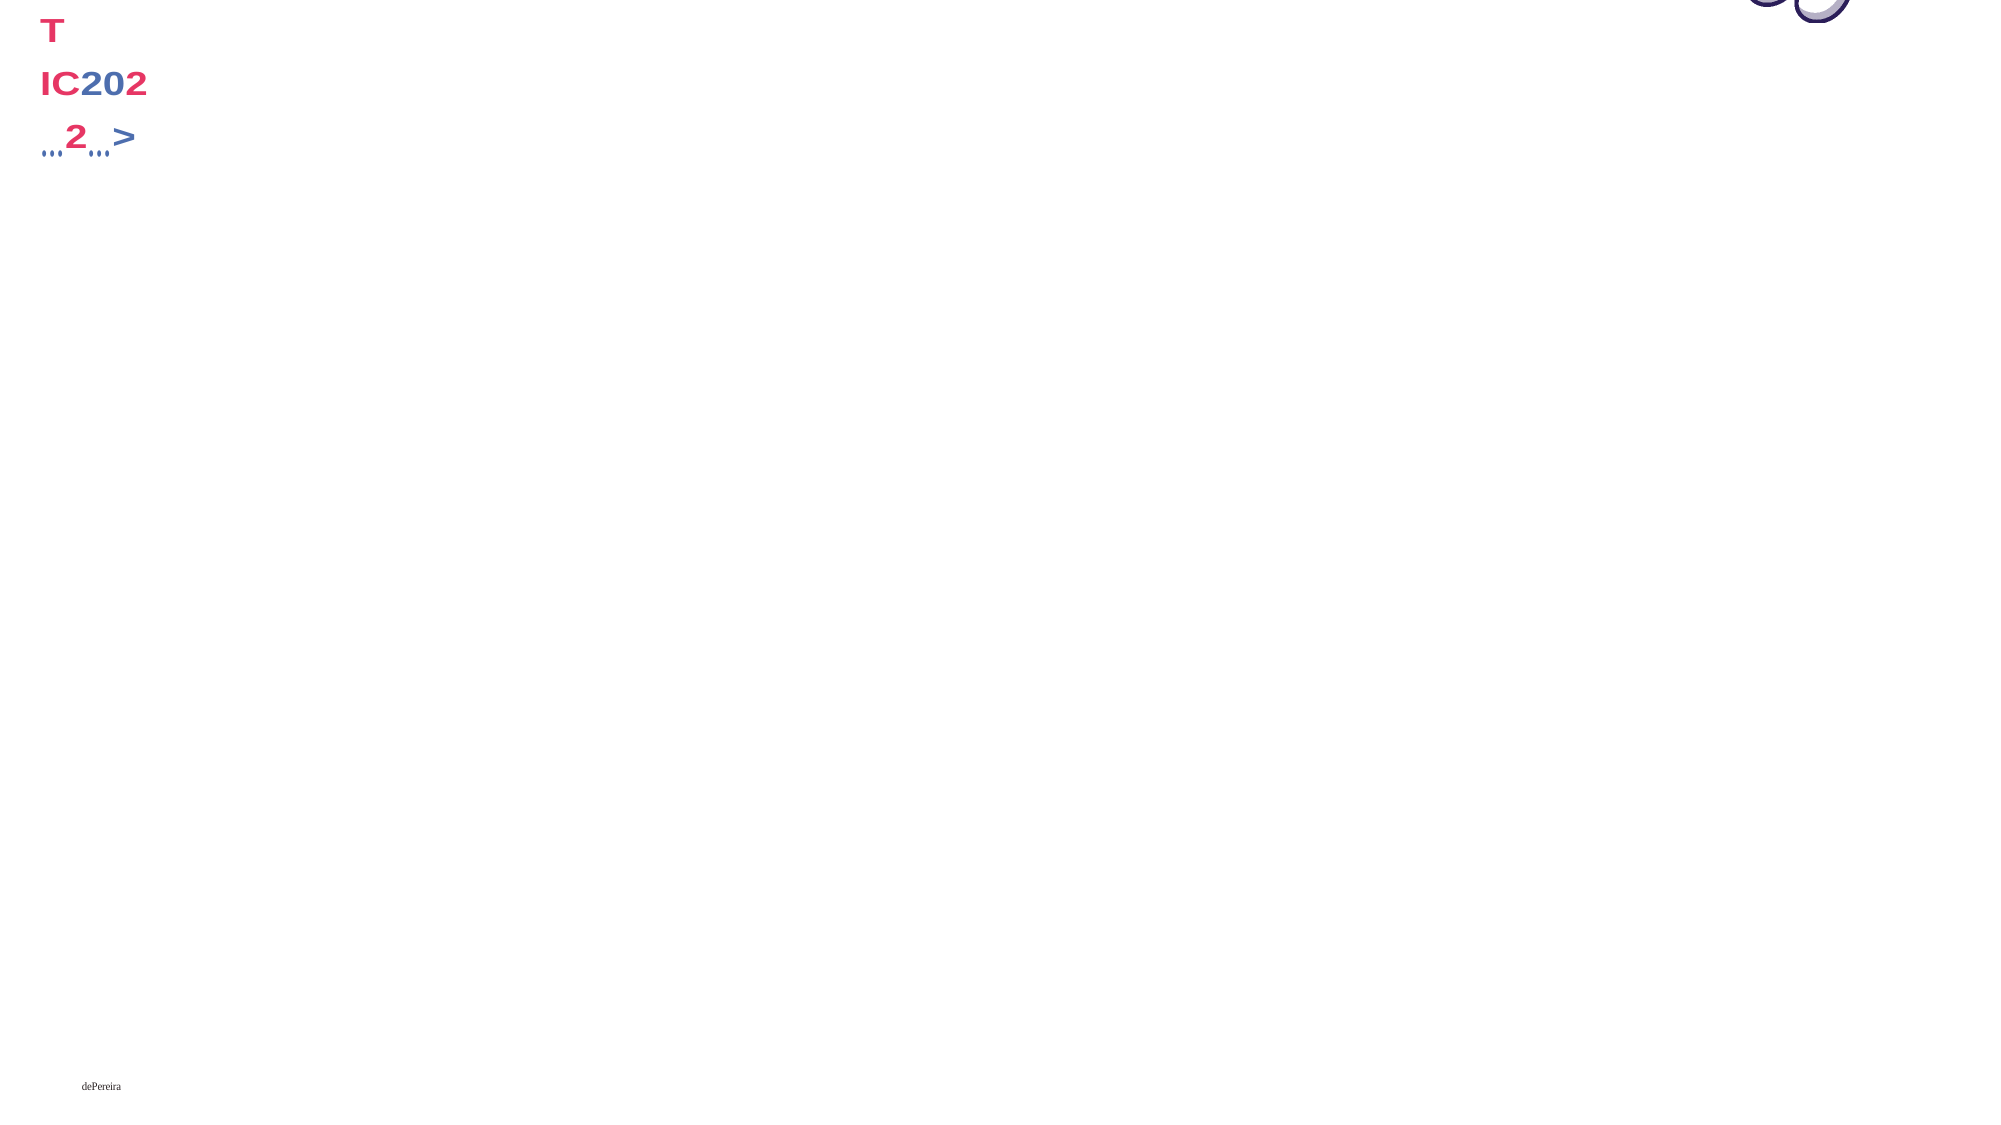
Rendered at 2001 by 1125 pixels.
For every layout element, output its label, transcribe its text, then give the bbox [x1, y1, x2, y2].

picture [1719, 0, 1929, 23]
list TIC202...2...> [40, 0, 150, 159]
